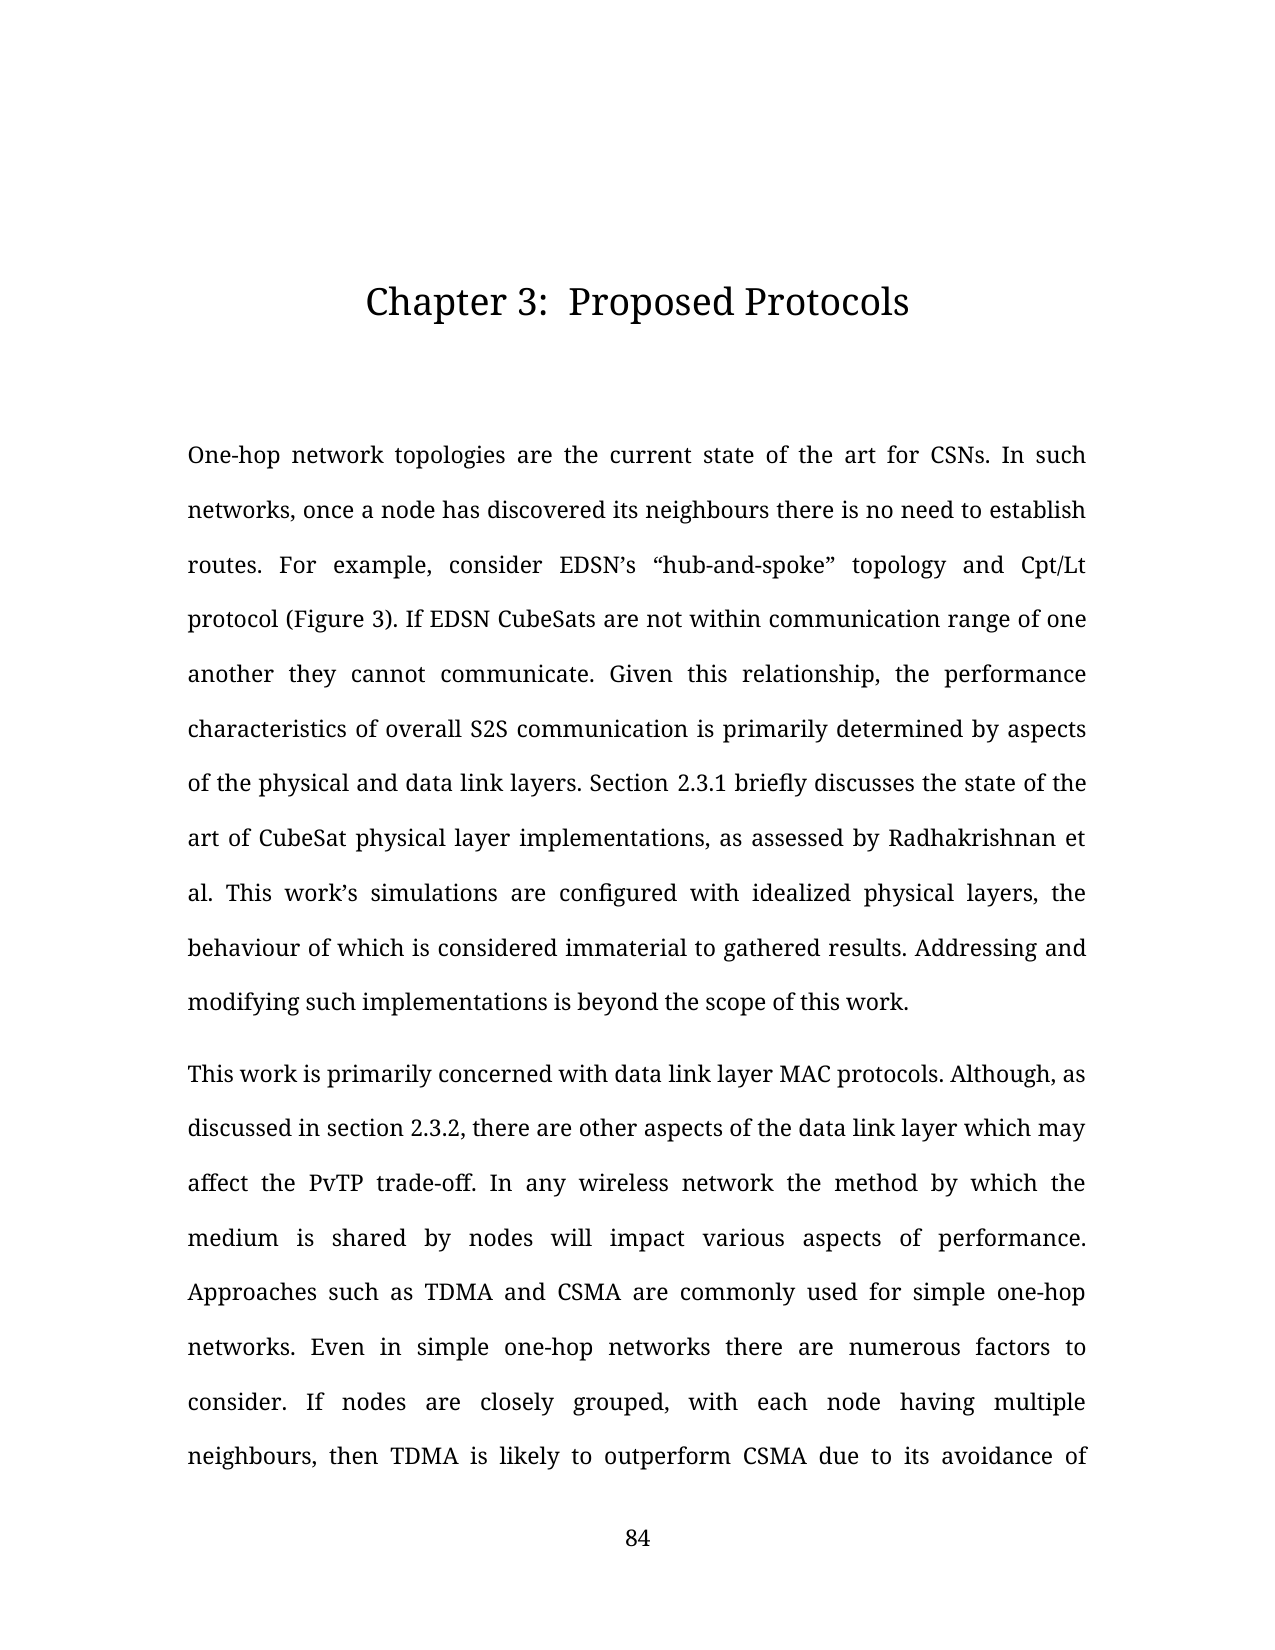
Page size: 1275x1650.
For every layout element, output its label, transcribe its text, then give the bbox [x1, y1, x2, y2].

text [187, 1057, 1087, 1472]
subtitle Proposed Protocols [187, 275, 1087, 326]
text One-hop network topologies are the current state of the art for CSNs. In such networks, once a node has discovered its neighbours there is no need to establish routes. For example, consider EDSN’s “hub-and-spoke” topology and Cpt/Lt protocol (Figure 3). If EDSN CubeSats are not within communication range of one another they cannot communicate. Given this relationship, the performance characteristics of overall S2S communication is primarily determined by aspects of the physical and data link layers. Section 2.3.1 briefly discusses the state of the art of CubeSat physical layer implementations, as assessed by Radhakrishnan et al. This work’s simulations are configured with idealized physical layers, the behaviour of which is considered immaterial to gathered results. Addressing and modifying such implementations is beyond the scope of this work. [187, 439, 1087, 1017]
